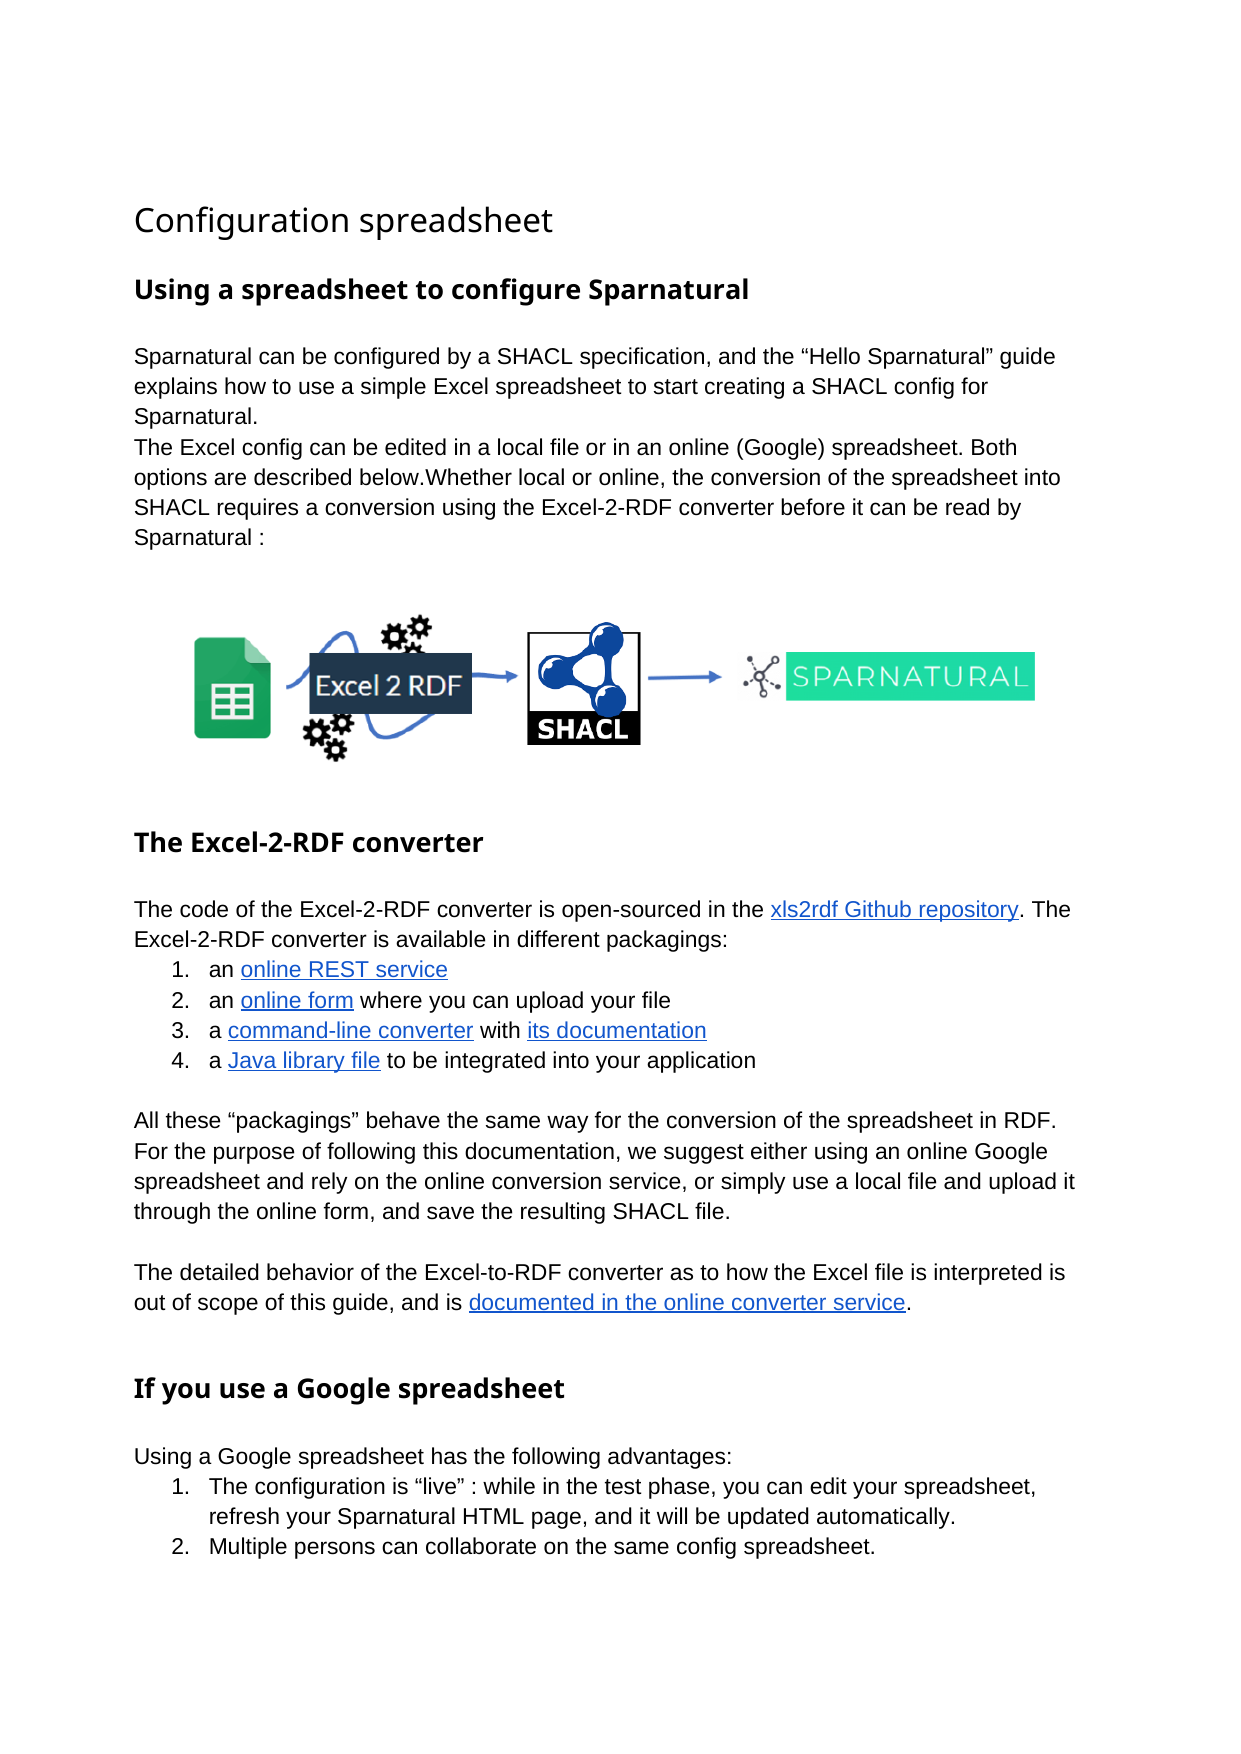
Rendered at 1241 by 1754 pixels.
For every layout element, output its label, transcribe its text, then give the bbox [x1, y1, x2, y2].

list a command-line converter with its documentation [171, 1017, 1090, 1043]
list Multiple persons can collaborate on the same config spreadsheet. [171, 1533, 1090, 1559]
text All these “packagings” behave the same way for the conversion of the spreadsheet in RDF. For the purpose of following this documentation, we suggest either using an online Google spreadsheet and rely on the online conversion service, or simply use a local file and upload it through the online form, and save the resulting SHACL file. [133, 1107, 1090, 1224]
subtitle If you use a Google spreadsheet [133, 1370, 1090, 1407]
text The code of the Excel-2-RDF converter is open-sourced in the xls2rdf Github repository. The Excel-2-RDF converter is available in different packagings: [133, 896, 1090, 953]
list an online form where you can upload your file [171, 987, 1090, 1013]
subtitle The Excel-2-RDF converter [133, 823, 1090, 860]
list an online REST service [171, 956, 1090, 983]
list a Java library file to be integrated into your application [171, 1047, 1090, 1073]
text The Excel config can be edited in a local file or in an online (Google) spreadsheet. Both options are described below.Whether local or online, the conversion of the spreadsheet into SHACL requires a conversion using the Excel-2-RDF converter before it can be read by Sparnatural : [133, 433, 1090, 550]
text Sparnatural can be configured by a SHACL specification, and the “Hello Sparnatural” guide explains how to use a simple Excel spreadsheet to start creating a SHACL config for Sparnatural. [133, 343, 1090, 429]
text Using a Google spreadsheet has the following advantages: [133, 1443, 1090, 1469]
subtitle Using a spreadsheet to configure Sparnatural [133, 270, 1090, 307]
text The detailed behavior of the Excel-to-RDF converter as to how the Excel file is interpreted is out of scope of this guide, and is documented in the online converter service. [133, 1258, 1090, 1315]
subtitle Configuration spreadsheet [133, 197, 1090, 243]
list The configuration is “live” : while in the test phase, you can edit your spreadsheet, refresh your Sparnatural HTML page, and it will be updated automatically. [171, 1473, 1090, 1529]
picture [133, 580, 1091, 799]
